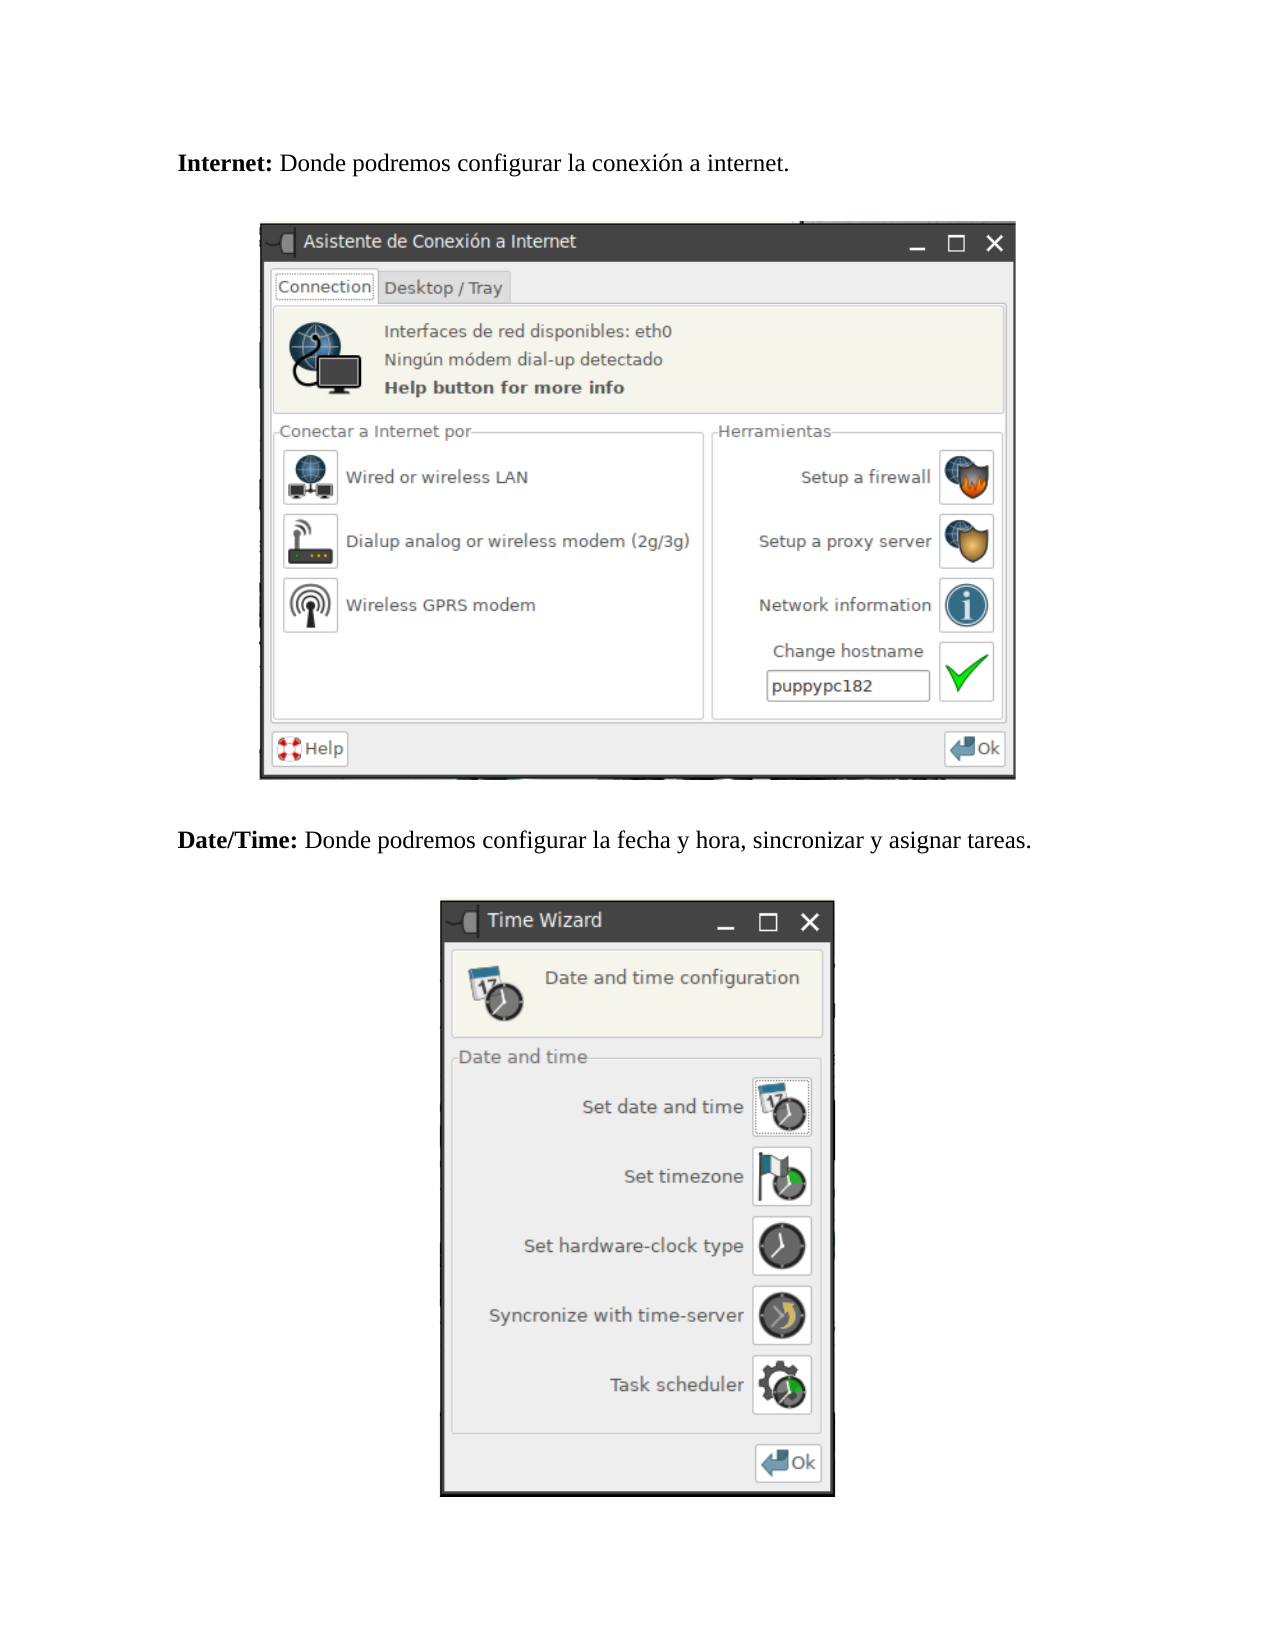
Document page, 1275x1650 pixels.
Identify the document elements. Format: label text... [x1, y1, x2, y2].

text Date/Time: Donde podremos configurar la fecha y hora, sincronizar y asignar tareas. [177, 825, 1098, 853]
picture [439, 898, 836, 1497]
text Internet: Donde podremos configurar la conexión a internet. [177, 148, 1098, 176]
picture [259, 221, 1016, 780]
